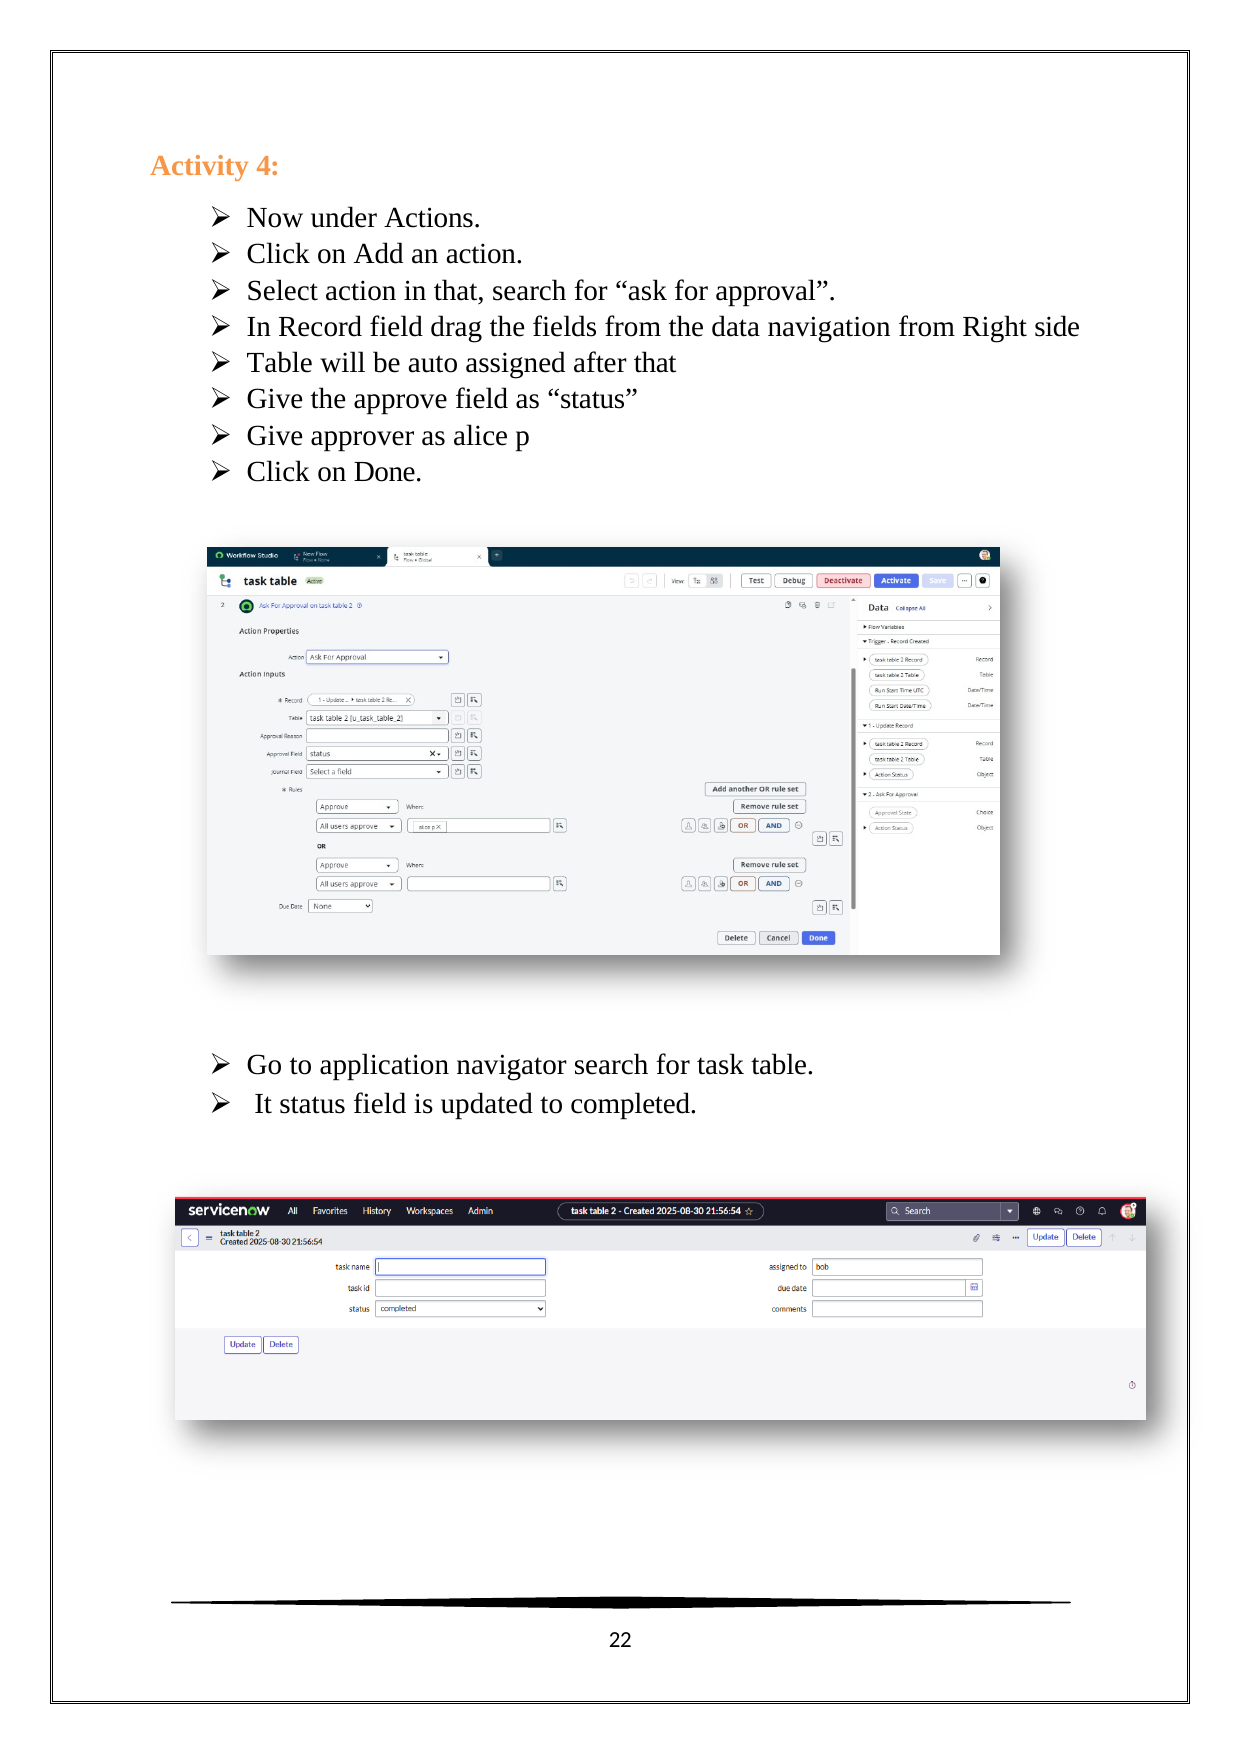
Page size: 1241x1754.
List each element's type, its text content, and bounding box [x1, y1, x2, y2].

list Table will be auto assigned after that [209, 345, 1093, 379]
list Select action in that, search for “ask for approval”. [209, 273, 1093, 306]
list Go to application navigator search for task table. [209, 1047, 1093, 1081]
subtitle Activity 4: [150, 148, 1093, 182]
picture [181, 525, 1057, 1013]
list Click on Add an action. [209, 237, 1093, 270]
picture [148, 1174, 1204, 1480]
list It status field is updated to completed. [209, 1086, 1093, 1119]
list Click on Done. [209, 454, 1093, 488]
list Now under Actions. [209, 200, 1093, 234]
list In Record field drag the fields from the data navigation from Right side [209, 309, 1093, 342]
list Give the approve field as “status” [209, 381, 1093, 415]
list Give approver as alice p [209, 418, 1093, 452]
